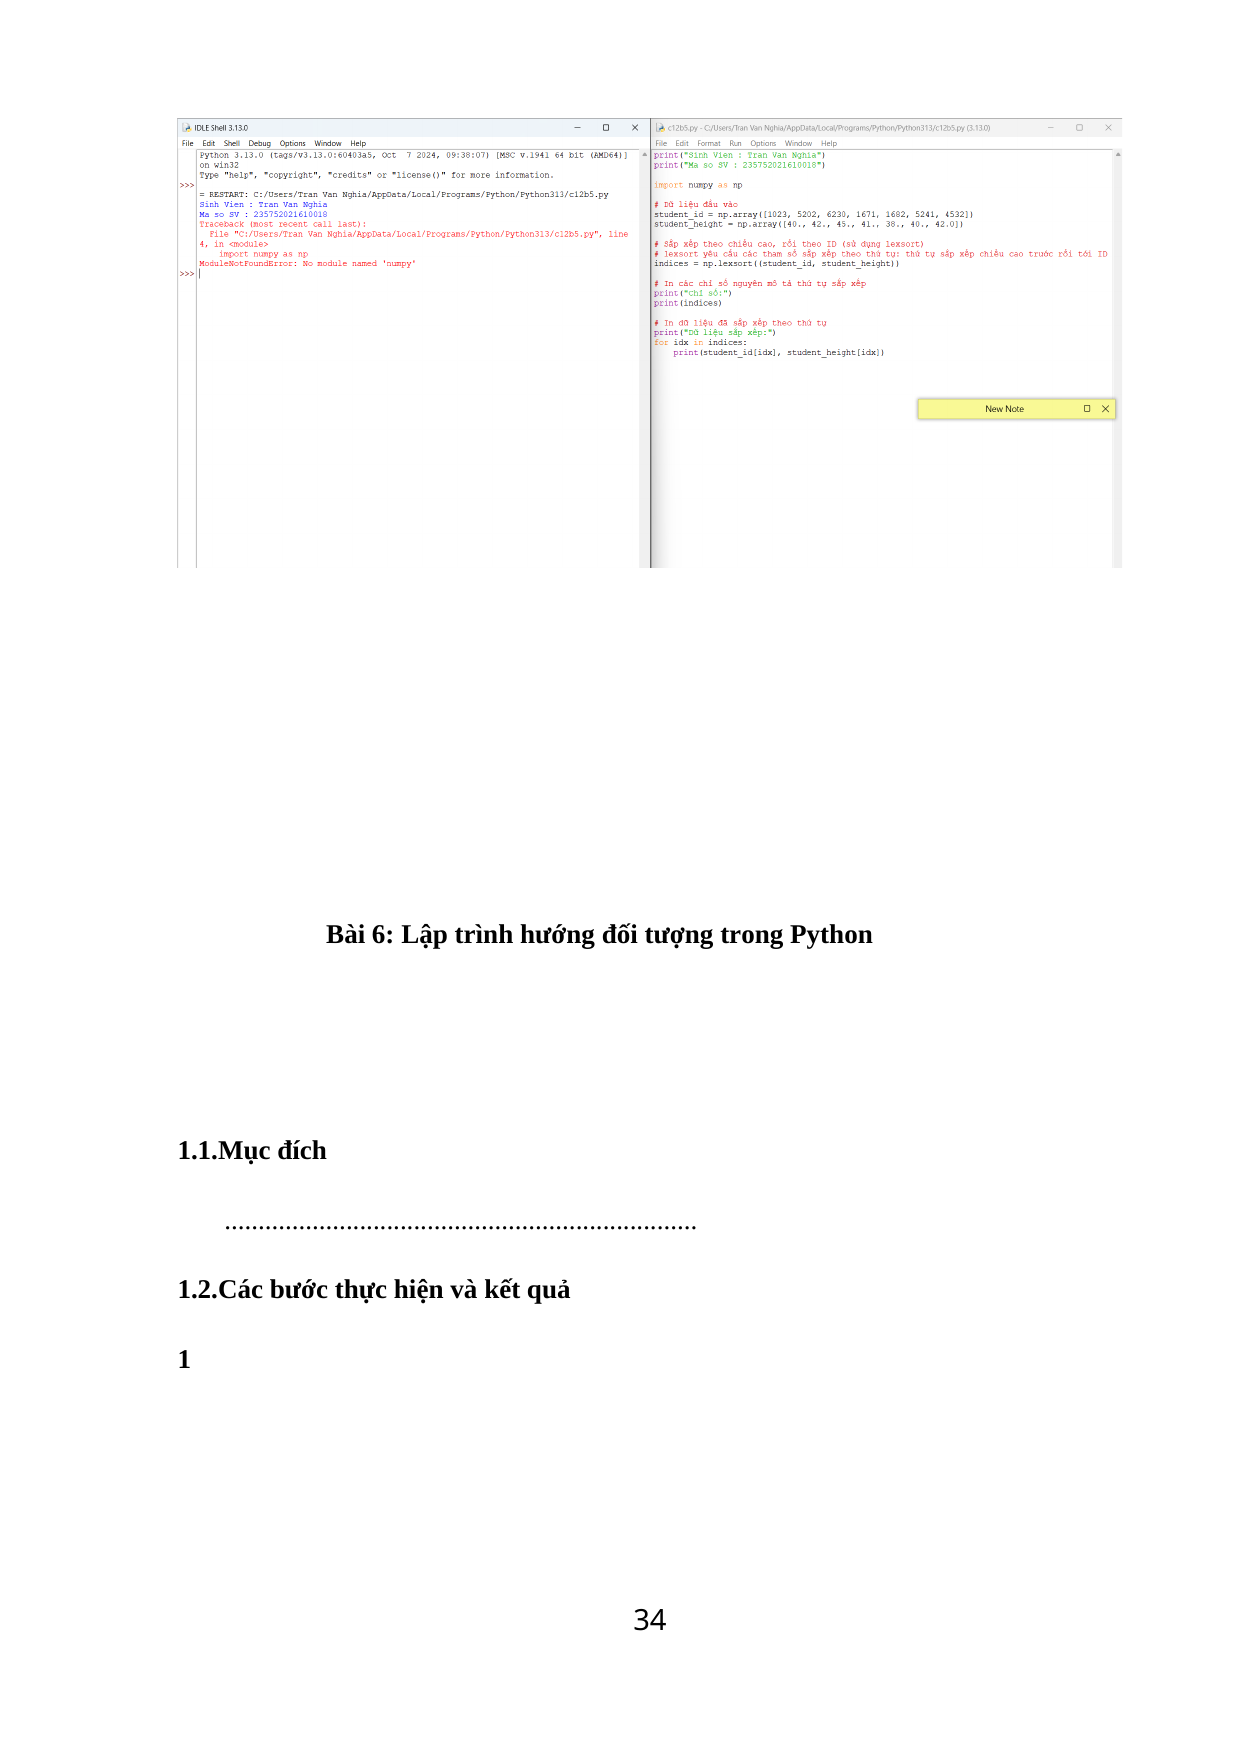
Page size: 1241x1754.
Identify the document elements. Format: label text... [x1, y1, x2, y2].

picture [177, 118, 1123, 568]
text 1 [177, 1343, 1122, 1374]
text 1.1.Mục đích [177, 1134, 1122, 1165]
list ...................................................................... [224, 1204, 1122, 1235]
text 1.2.Các bước thực hiện và kết quả [177, 1273, 1122, 1304]
text Bài 6: Lập trình hướng đối tượng trong Python [177, 918, 1122, 949]
